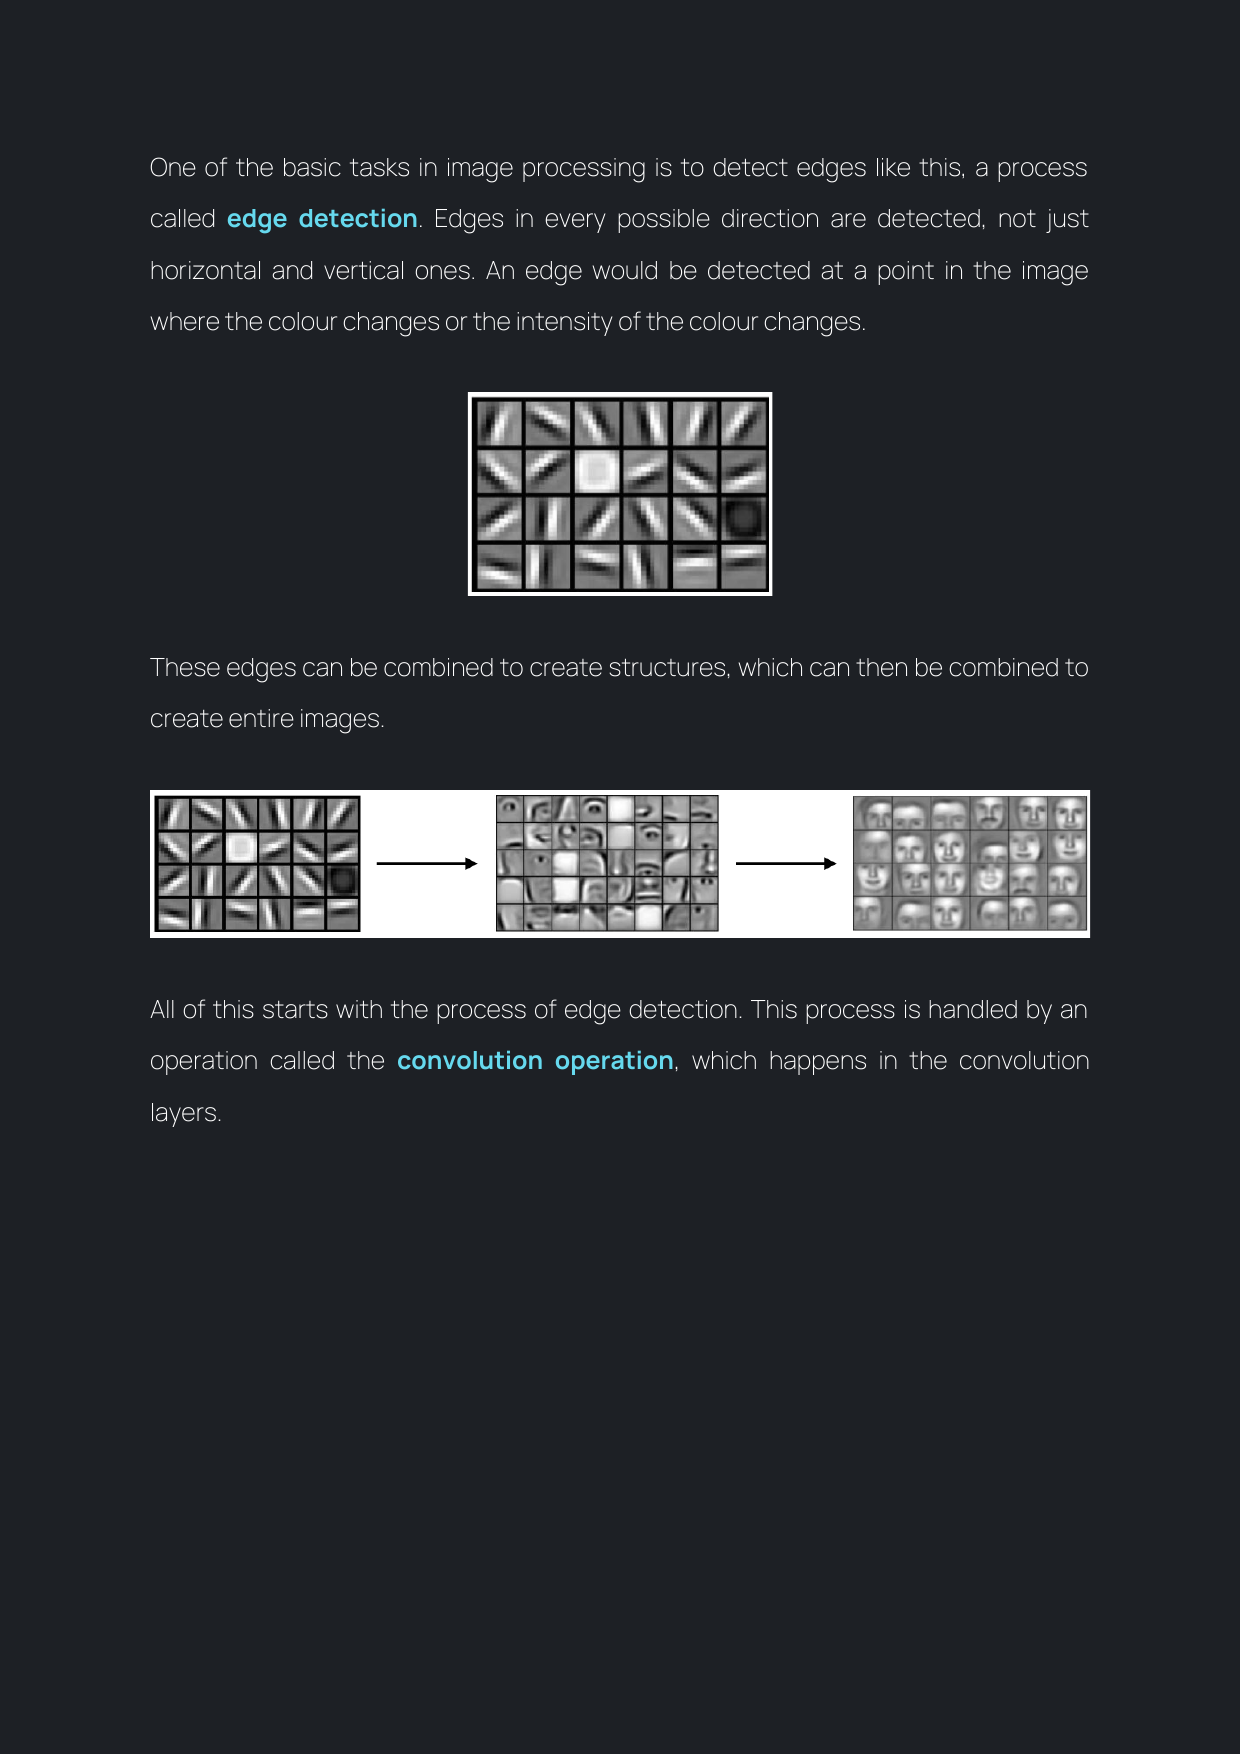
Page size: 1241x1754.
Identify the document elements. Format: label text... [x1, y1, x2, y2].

text All of this starts with the process of edge detection. This process is handled by an operation called the convolution operation, which happens in the convolution layers. [150, 992, 1090, 1128]
text These edges can be combined to create structures, which can then be combined to create entire images. [150, 650, 1090, 735]
picture [150, 790, 1091, 938]
text One of the basic tasks in image processing is to detect edges like this, a process called edge detection. Edges in every possible direction are detected, not just horizontal and vertical ones. An edge would be detected at a point in the image where the colour changes or the intensity of the colour changes. [150, 150, 1090, 338]
picture [467, 392, 773, 596]
